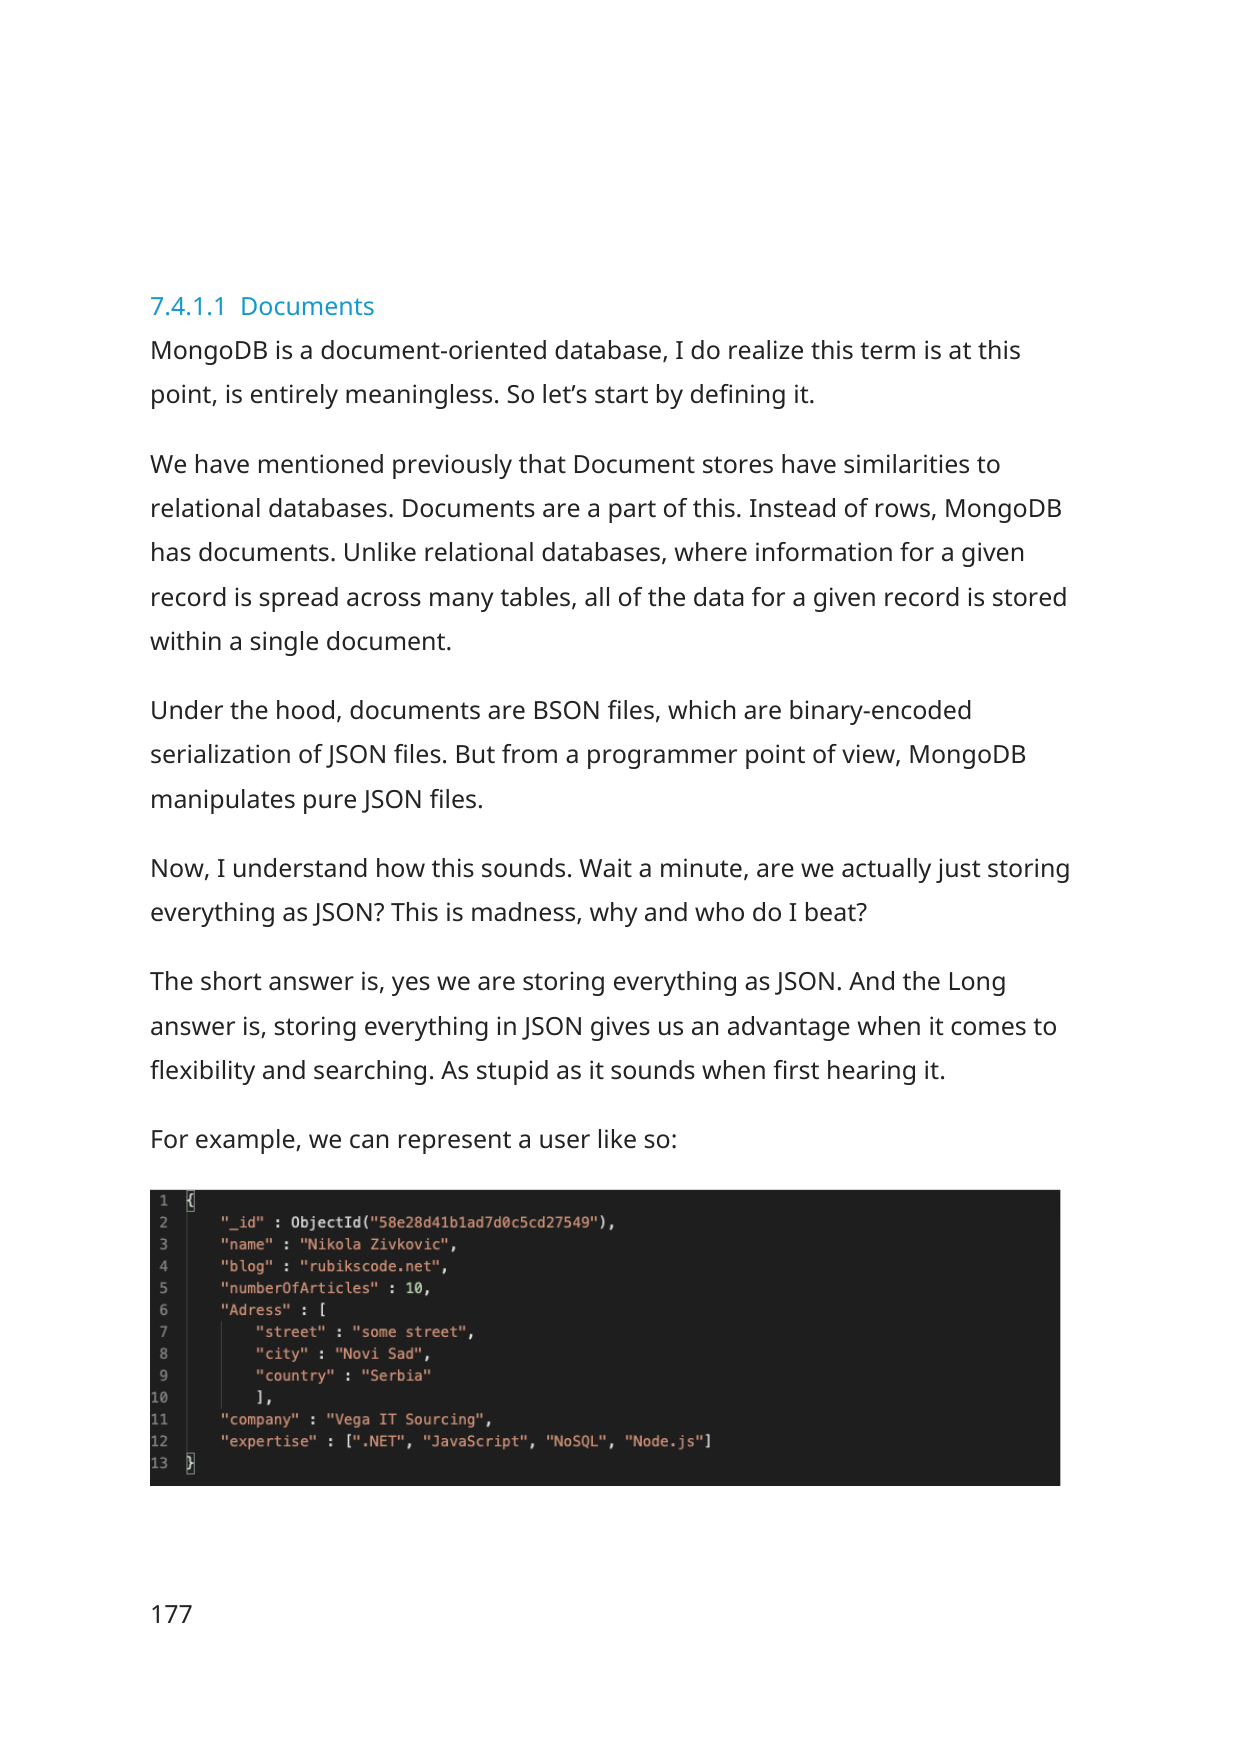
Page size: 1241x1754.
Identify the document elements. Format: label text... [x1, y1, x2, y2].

text For example, we can represent a user like so: [150, 1122, 1090, 1156]
text The short answer is, yes we are storing everything as JSON. And the Long answer is, storing everything in JSON gives us an advantage when it comes to flexibility and searching. As stupid as it sounds when first hearing it. [150, 964, 1090, 1087]
text Under the hood, documents are BSON files, which are binary-encoded serialization of JSON files. But from a programmer point of view, MongoDB manipulates pure JSON files. [150, 693, 1090, 815]
text We have mentioned previously that Document stores have similarities to relational databases. Documents are a part of this. Instead of rows, MongoDB has documents. Unlike relational databases, where information for a given record is spread across many tables, all of the data for a given record is stored within a single document. [150, 446, 1090, 657]
subtitle Documents [150, 288, 1090, 323]
text MongoDB is a document-oriented database, I do realize this term is at this point, is entirely meaningless. So let’s start by defining it. [150, 333, 1090, 411]
picture [150, 1189, 1059, 1486]
text Now, I understand how this sounds. Wait a minute, are we actually just storing everything as JSON? This is madness, why and who do I beat? [150, 851, 1090, 929]
